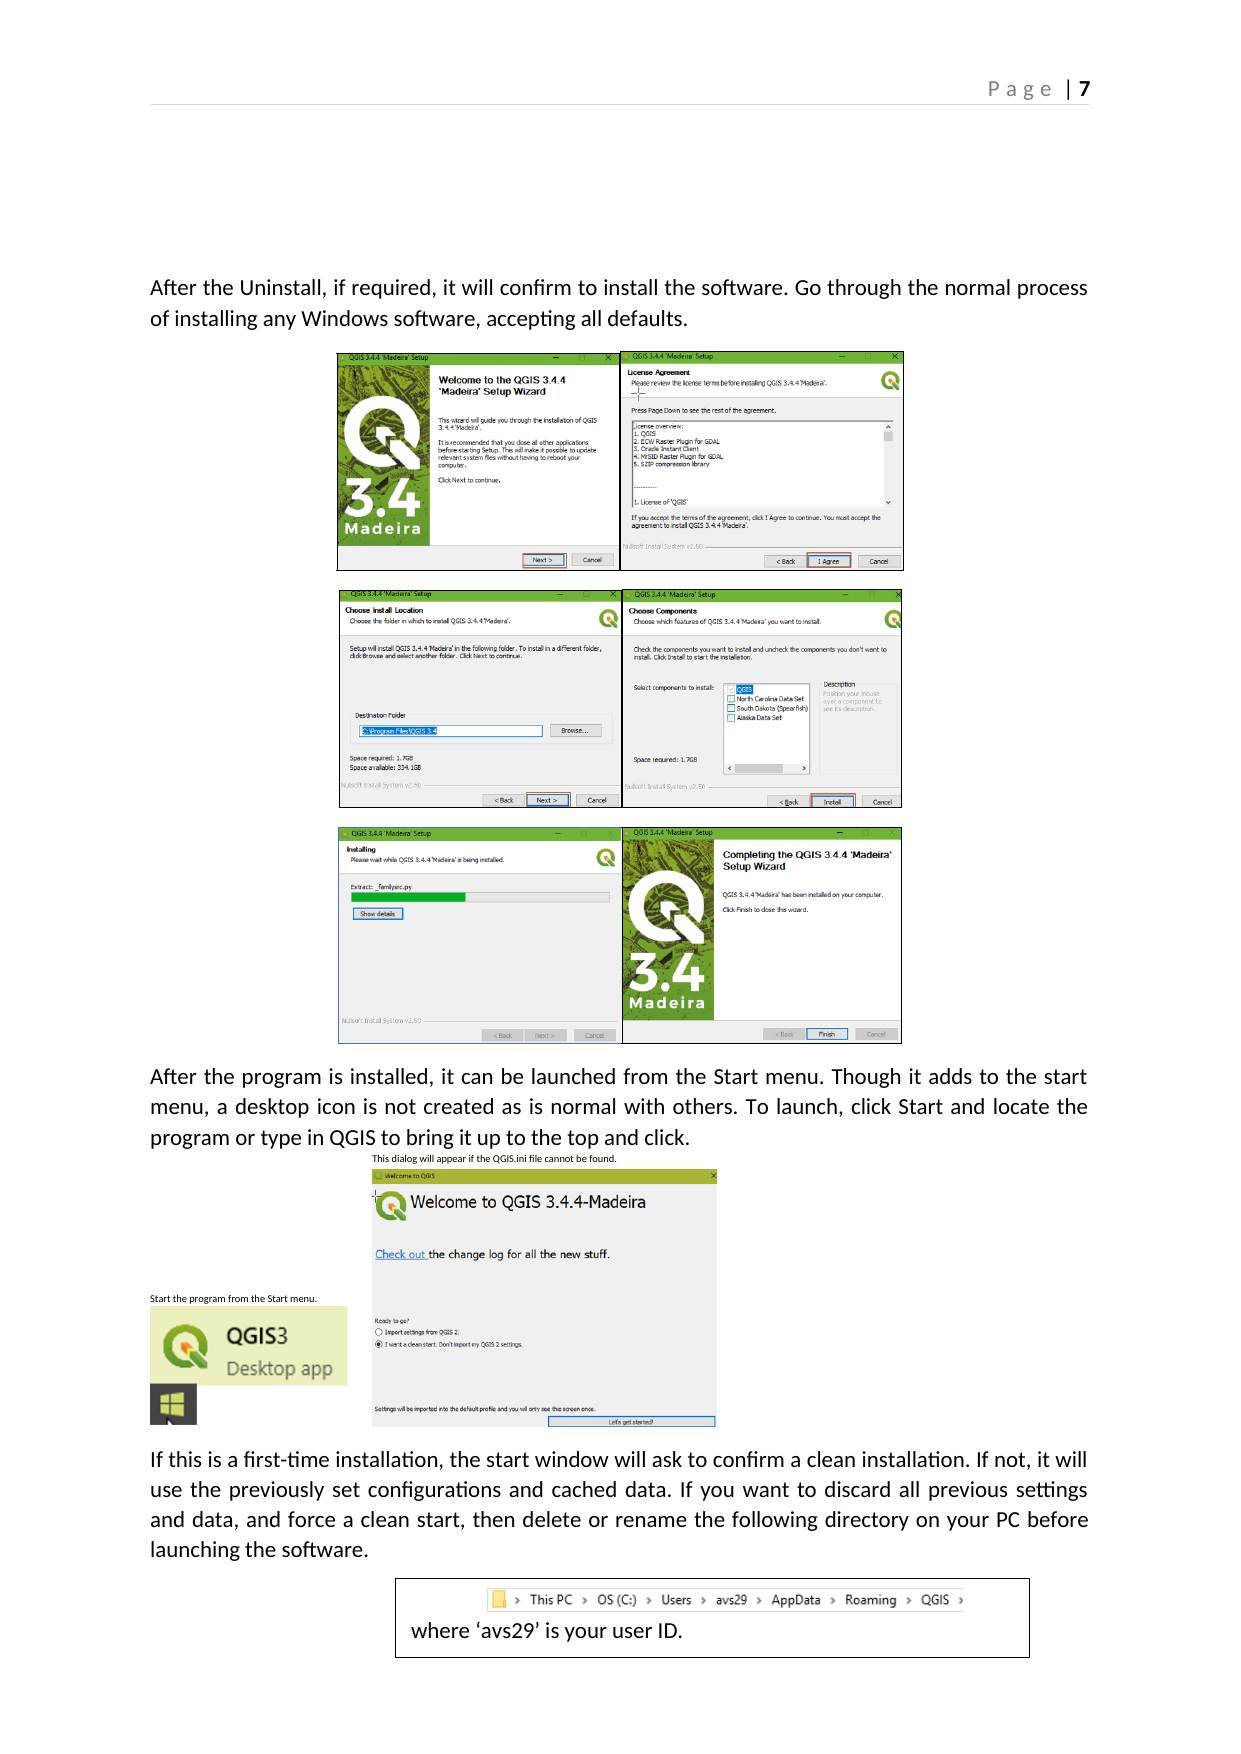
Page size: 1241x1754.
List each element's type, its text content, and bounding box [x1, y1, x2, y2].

picture [339, 828, 622, 1043]
picture [371, 1169, 717, 1427]
text After the program is installed, it can be launched from the Start menu. Though it adds to the start menu, a desktop icon is not created as is normal with others. To launch, click Start and locate the program or type in QGIS to bring it up to the top and click. [150, 1062, 1090, 1151]
picture [340, 591, 621, 807]
picture [338, 354, 619, 570]
picture [623, 590, 901, 807]
picture [485, 1586, 963, 1612]
text After the Uninstall, if required, it will confirm to install the software. Go through the normal process of installing any Windows software, accepting all defaults. [150, 273, 1090, 332]
picture [623, 828, 901, 1043]
picture [150, 1306, 367, 1427]
picture [621, 352, 903, 570]
text If this is a first-time installation, the start window will ask to confirm a clean installation. If not, it will use the previously set configurations and cached data. If you want to discard all previous settings and data, and force a clean start, then delete or rename the following directory on your PC before launching the software. [150, 1445, 1090, 1564]
